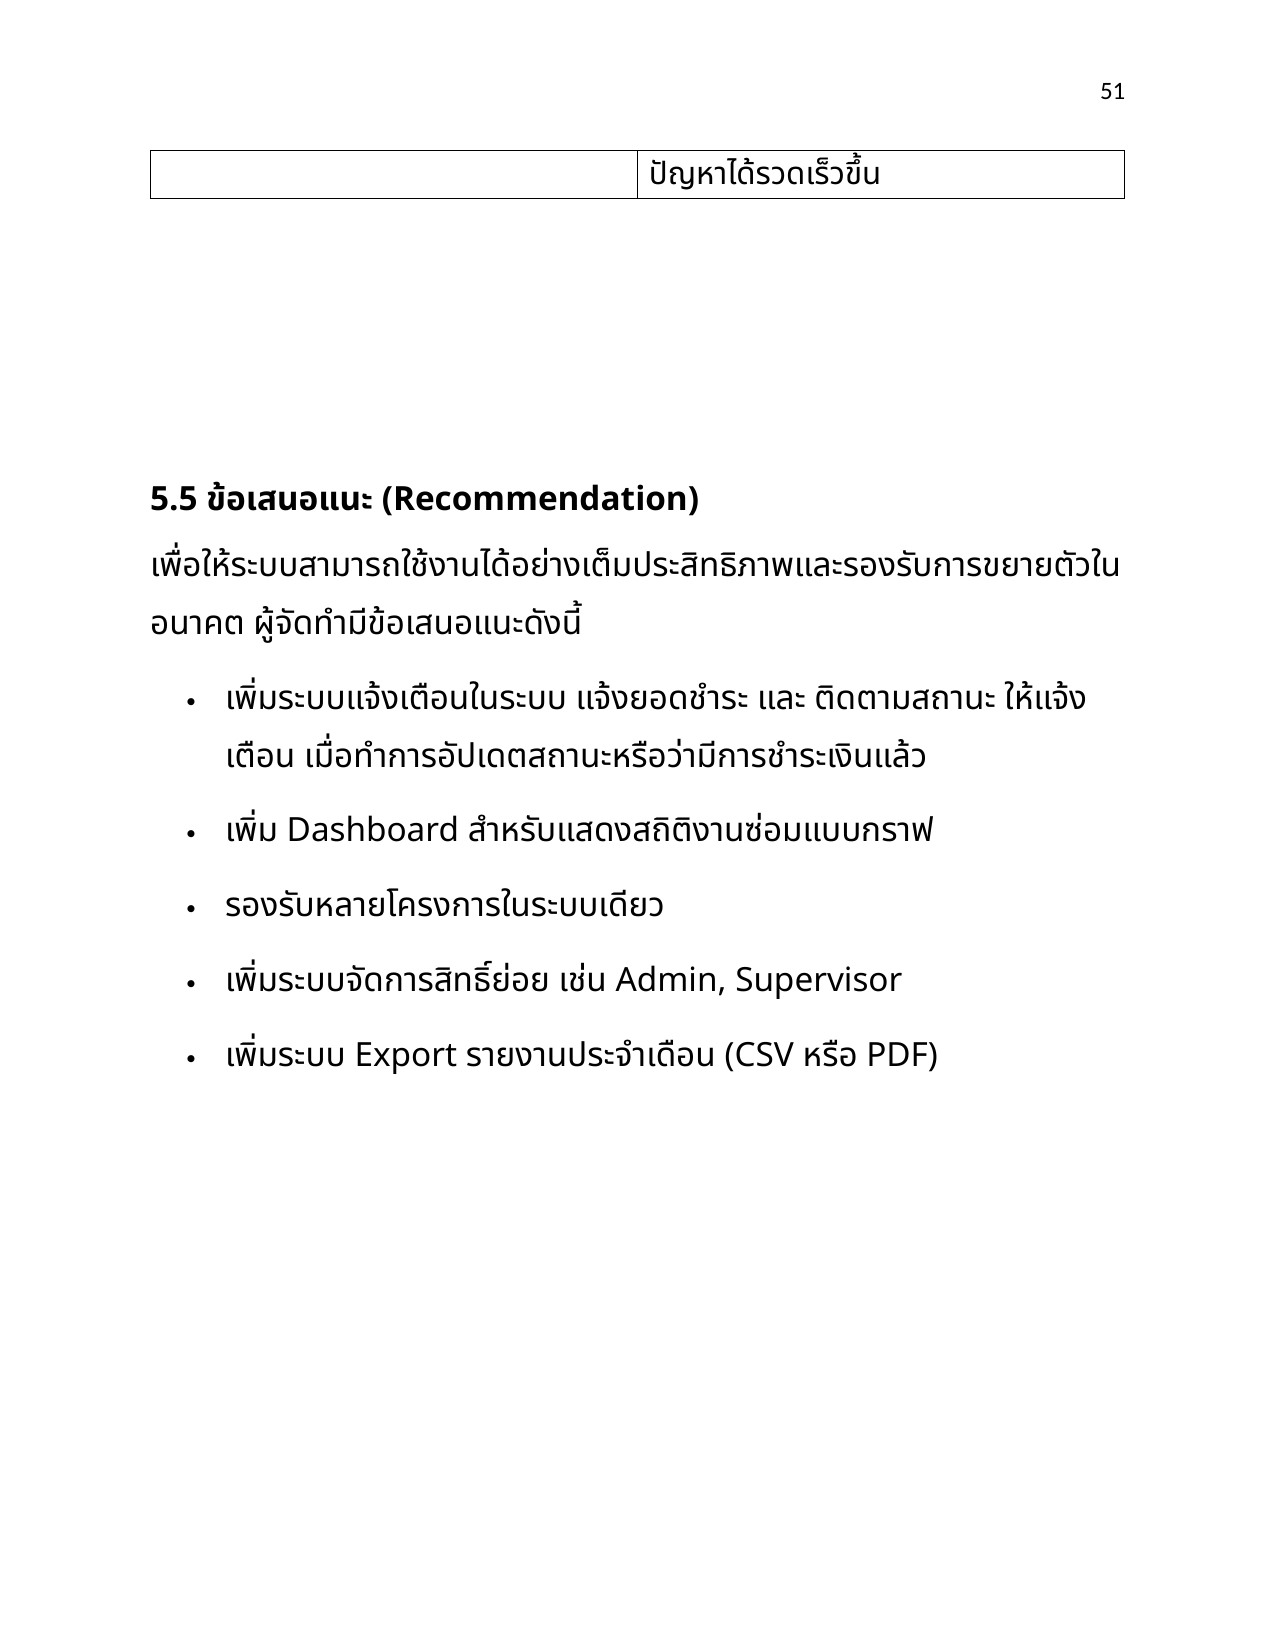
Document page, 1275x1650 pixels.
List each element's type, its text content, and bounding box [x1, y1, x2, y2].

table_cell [638, 151, 1124, 198]
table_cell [151, 151, 637, 198]
list เพิ่มระบบจัดการสิทธิ์ย่อย เช่น Admin, Supervisor [187, 956, 1125, 1006]
list เพิ่มระบบ Export รายงานประจำเดือน (CSV หรือ PDF) [187, 1030, 1125, 1081]
list เพิ่ม Dashboard สำหรับแสดงสถิติงานซ่อมแบบกราฟ [187, 806, 1125, 857]
list รองรับหลายโครงการในระบบเดียว [187, 881, 1125, 931]
list เพิ่มระบบแจ้งเตือนในระบบ แจ้งยอดชำระ และ ติดตามสถานะ ให้แจ้งเตือน เมื่อทำการอัปเดตสถานะหรือว่ามีการชำระเงินแล้ว [187, 674, 1125, 782]
subtitle 5.5 ข้อเสนอแนะ (Recommendation) [150, 475, 1125, 525]
text เพื่อให้ระบบสามารถใช้งานได้อย่างเต็มประสิทธิภาพและรองรับการขยายตัวในอนาคต ผู้จัดทำมีข้อเสนอแนะดังนี้ [150, 541, 1125, 649]
